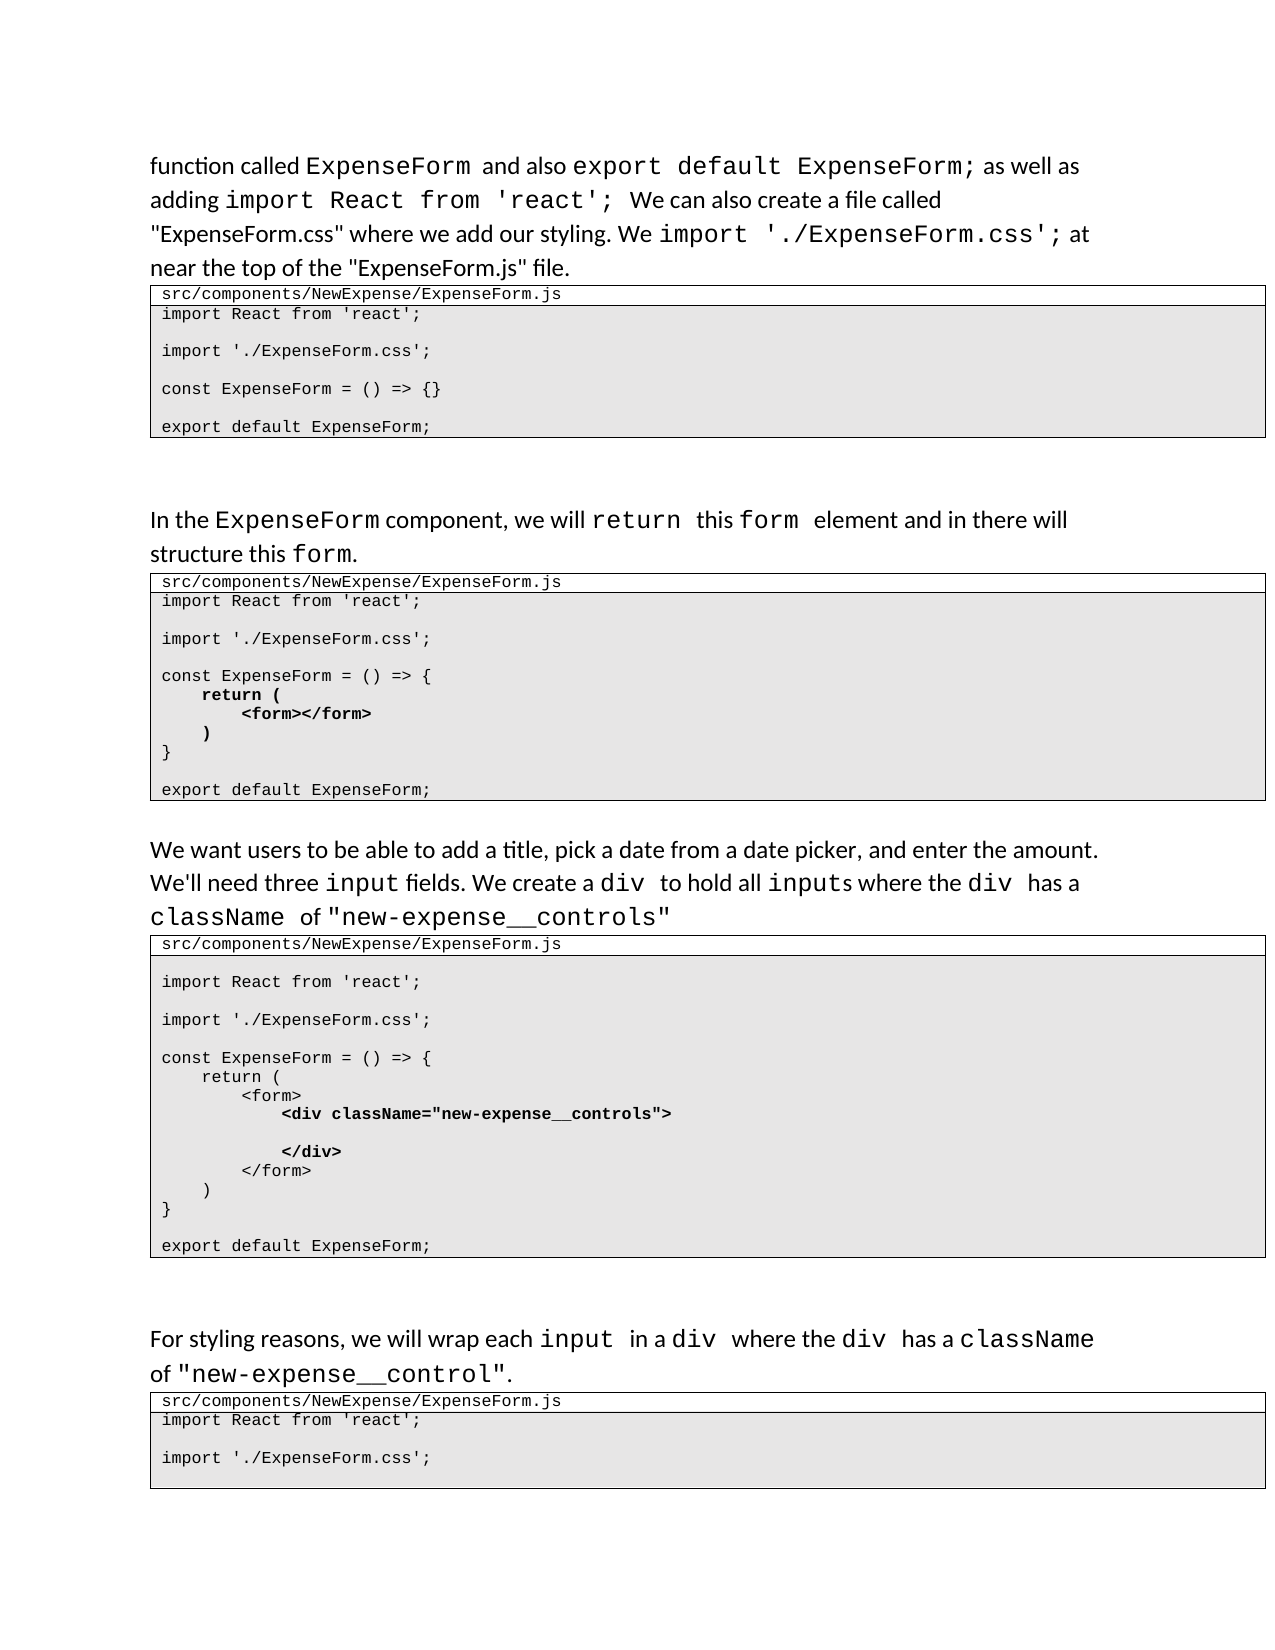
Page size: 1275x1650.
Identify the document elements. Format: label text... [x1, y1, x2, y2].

table_cell import React from 'react'; import './ExpenseForm.css'; const ExpenseForm = () => { return ( <form> <div className="new-expense__controls"> </div> </form> ) } export default ExpenseForm; [151, 956, 1265, 1257]
table_cell import React from 'react'; import './ExpenseForm.css'; const ExpenseForm = () => {} export default ExpenseForm; [151, 306, 1265, 437]
table_cell import React from 'react'; import './ExpenseForm.css'; const ExpenseForm = () => { return ( <form></form> ) } export default ExpenseForm; [151, 593, 1265, 800]
table_header src/components/NewExpense/ExpenseForm.js [151, 286, 1265, 305]
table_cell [151, 1413, 1265, 1487]
table_header src/components/NewExpense/ExpenseForm.js [151, 574, 1265, 592]
table_header src/components/NewExpense/ExpenseForm.js [151, 1393, 1265, 1411]
text For styling reasons, we will wrap each input in a div where the div has a className of "new-expense__control". [150, 1324, 1125, 1389]
text In the ExpenseForm component, we will return this form element and in there will structure this form. [150, 504, 1125, 570]
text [150, 150, 1125, 283]
table_header src/components/NewExpense/ExpenseForm.js [151, 936, 1265, 954]
text We want users to be able to add a title, pick a date from a date picker, and enter the amount. We'll need three input fields. We create a div to hold all inputs where the div has a className of "new-expense__controls" [150, 834, 1125, 933]
